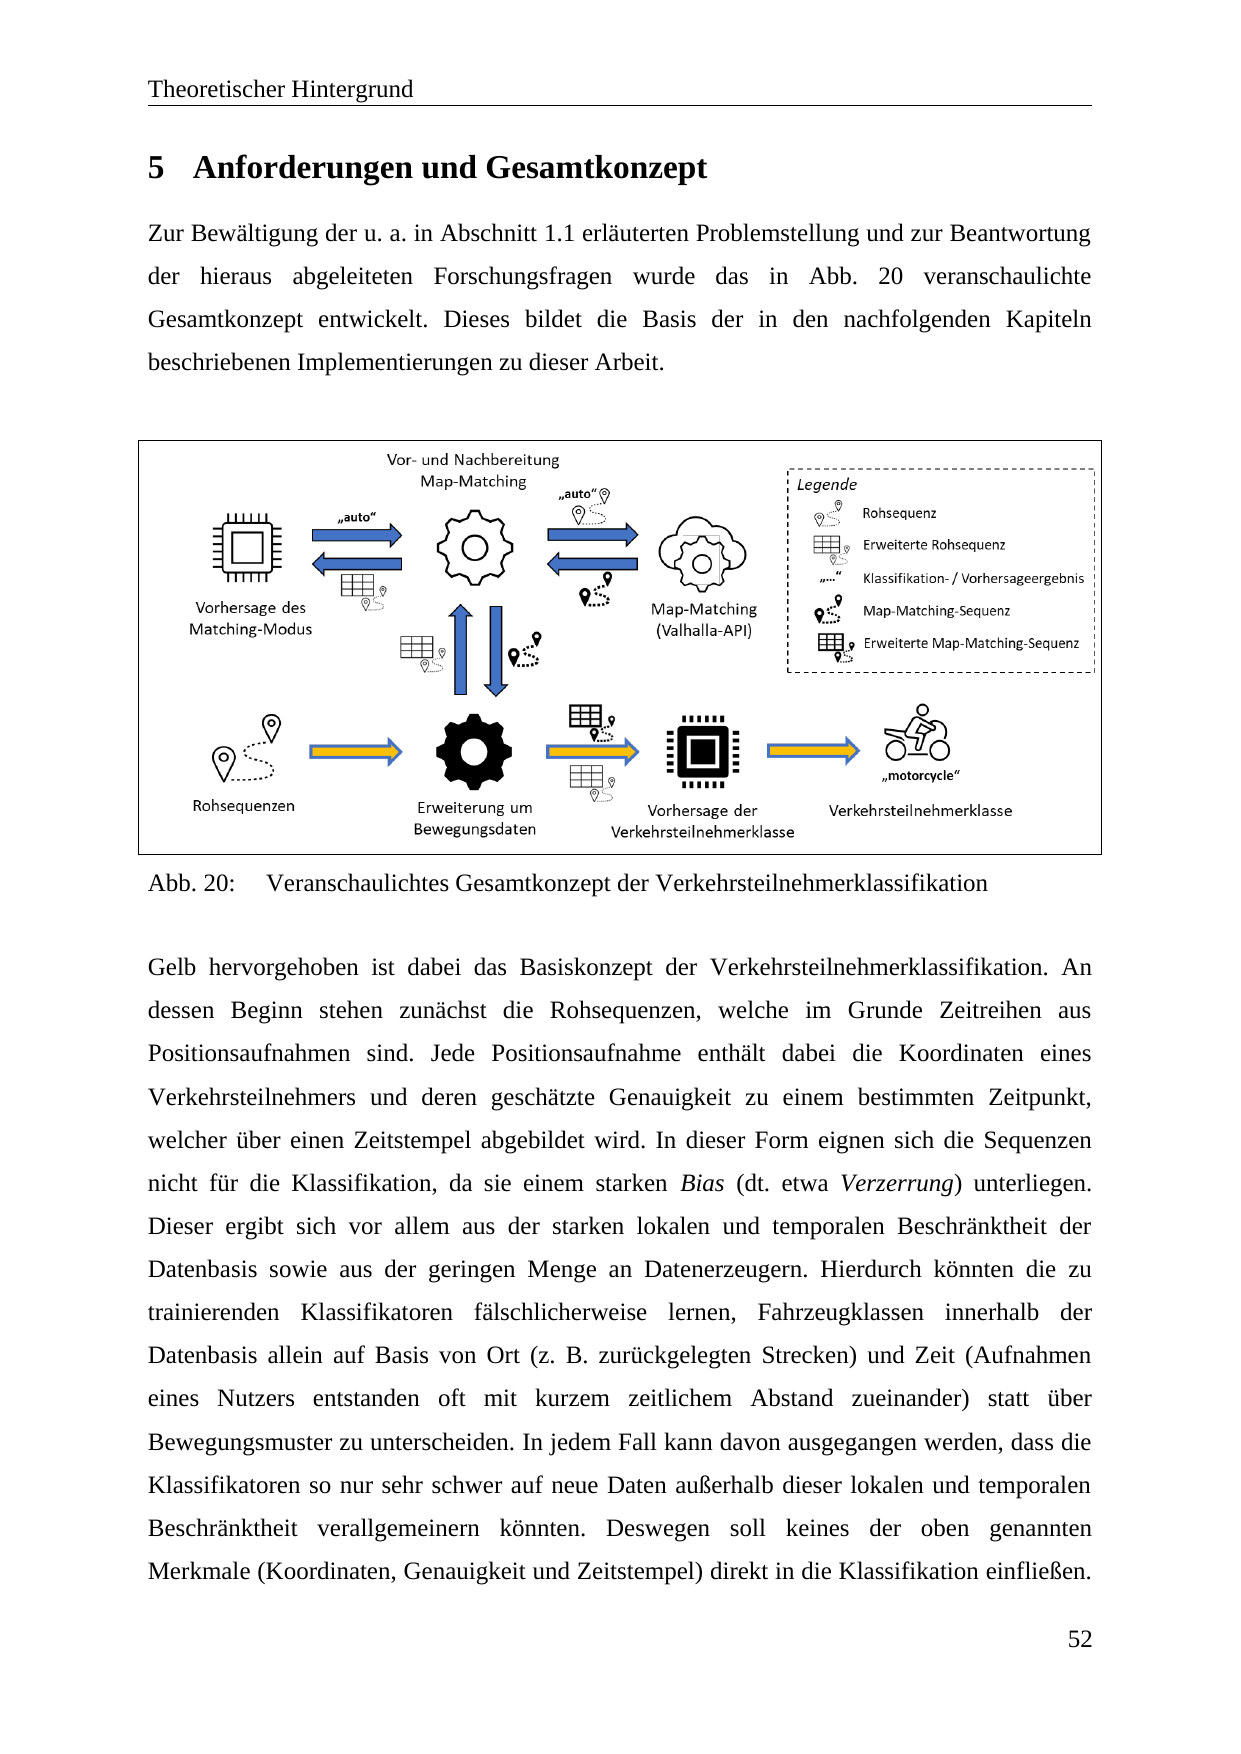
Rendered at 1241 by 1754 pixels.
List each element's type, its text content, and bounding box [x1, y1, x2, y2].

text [148, 952, 1092, 1585]
subtitle Anforderungen und Gesamtkonzept [148, 148, 1092, 186]
picture [147, 443, 1095, 853]
text Zur Bewältigung der u. a. in Abschnitt 1.1 erläuterten Problemstellung und zur Beantwortung der hieraus abgeleiteten Forschungsfragen wurde das in Abb. 20 veranschaulichte Gesamtkonzept entwickelt. Dieses bildet die Basis der in den nachfolgenden Kapiteln beschriebenen Implementierungen zu dieser Arbeit. [148, 218, 1092, 376]
